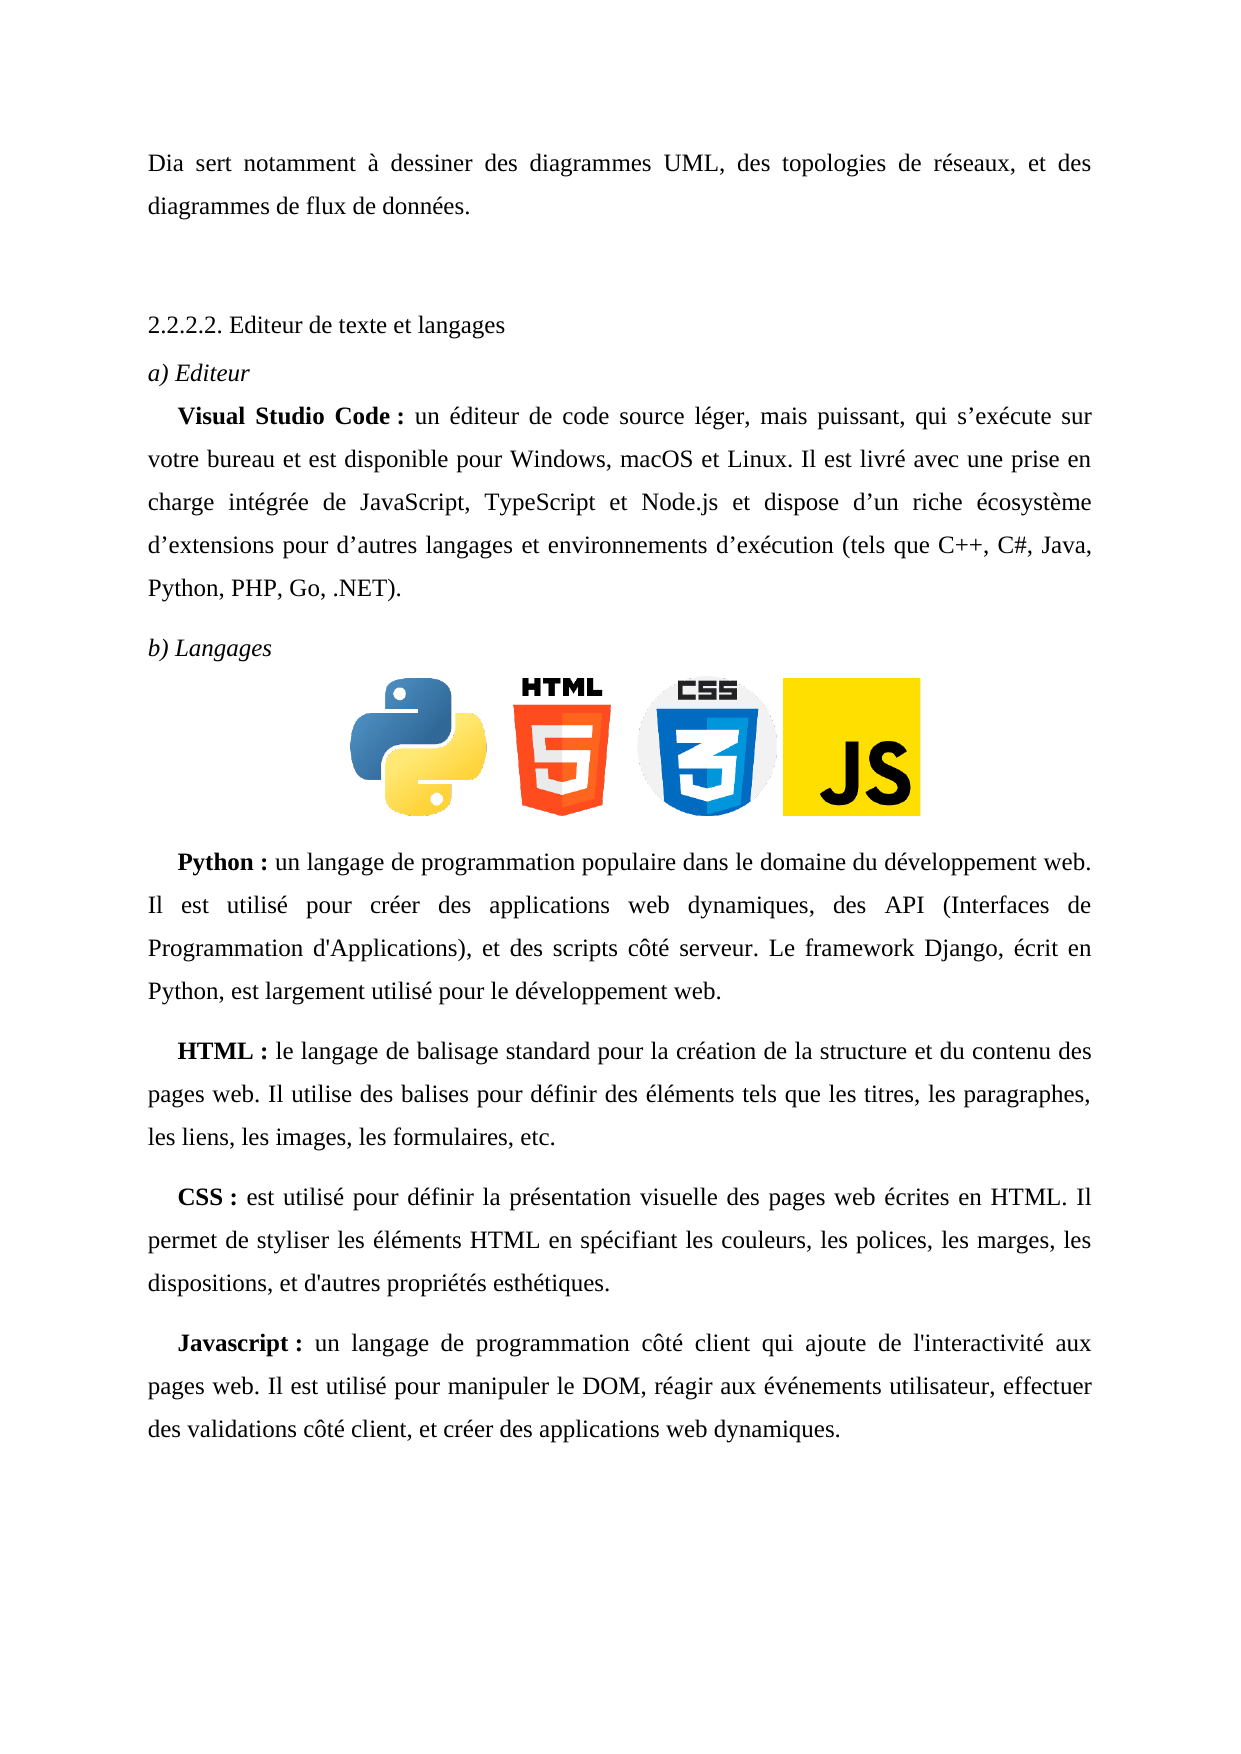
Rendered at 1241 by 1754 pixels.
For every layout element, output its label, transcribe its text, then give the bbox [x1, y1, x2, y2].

text HTML : le langage de balisage standard pour la création de la structure et du contenu des pages web. Il utilise des balises pour définir des éléments tels que les titres, les paragraphes, les liens, les images, les formulaires, etc. [148, 1036, 1093, 1151]
picture [493, 678, 631, 816]
text Javascript : un langage de programmation côté client qui ajoute de l'interactivité aux pages web. Il est utilisé pour manipuler le DOM, réagir aux événements utilisateur, effectuer des validations côté client, et créer des applications web dynamiques. [148, 1328, 1093, 1443]
text Python : un langage de programmation populaire dans le domaine du développement web. Il est utilisé pour créer des applications web dynamiques, des API (Interfaces de Programmation d'Applications), et des scripts côté serveur. Le framework Django, écrit en Python, est largement utilisé pour le développement web. [148, 847, 1093, 1005]
text Langages [148, 633, 1093, 662]
picture [349, 678, 487, 816]
text Visual Studio Code : un éditeur de code source léger, mais puissant, qui s’exécute sur votre bureau et est disponible pour Windows, macOS et Linux. Il est livré avec une prise en charge intégrée de JavaScript, TypeScript et Node.js et dispose d’un riche écosystème d’extensions pour d’autres langages et environnements d’exécution (tels que C++, C#, Java, Python, PHP, Go, .NET). [148, 401, 1093, 602]
text Editeur de texte et langages [148, 310, 1093, 339]
text CSS : est utilisé pour définir la présentation visuelle des pages web écrites en HTML. Il permet de styliser les éléments HTML en spécifiant les couleurs, les polices, les marges, les dispositions, et d'autres propriétés esthétiques. [148, 1182, 1093, 1297]
picture [637, 676, 777, 816]
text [148, 148, 1093, 219]
picture [783, 678, 921, 816]
text Editeur [148, 358, 1093, 386]
